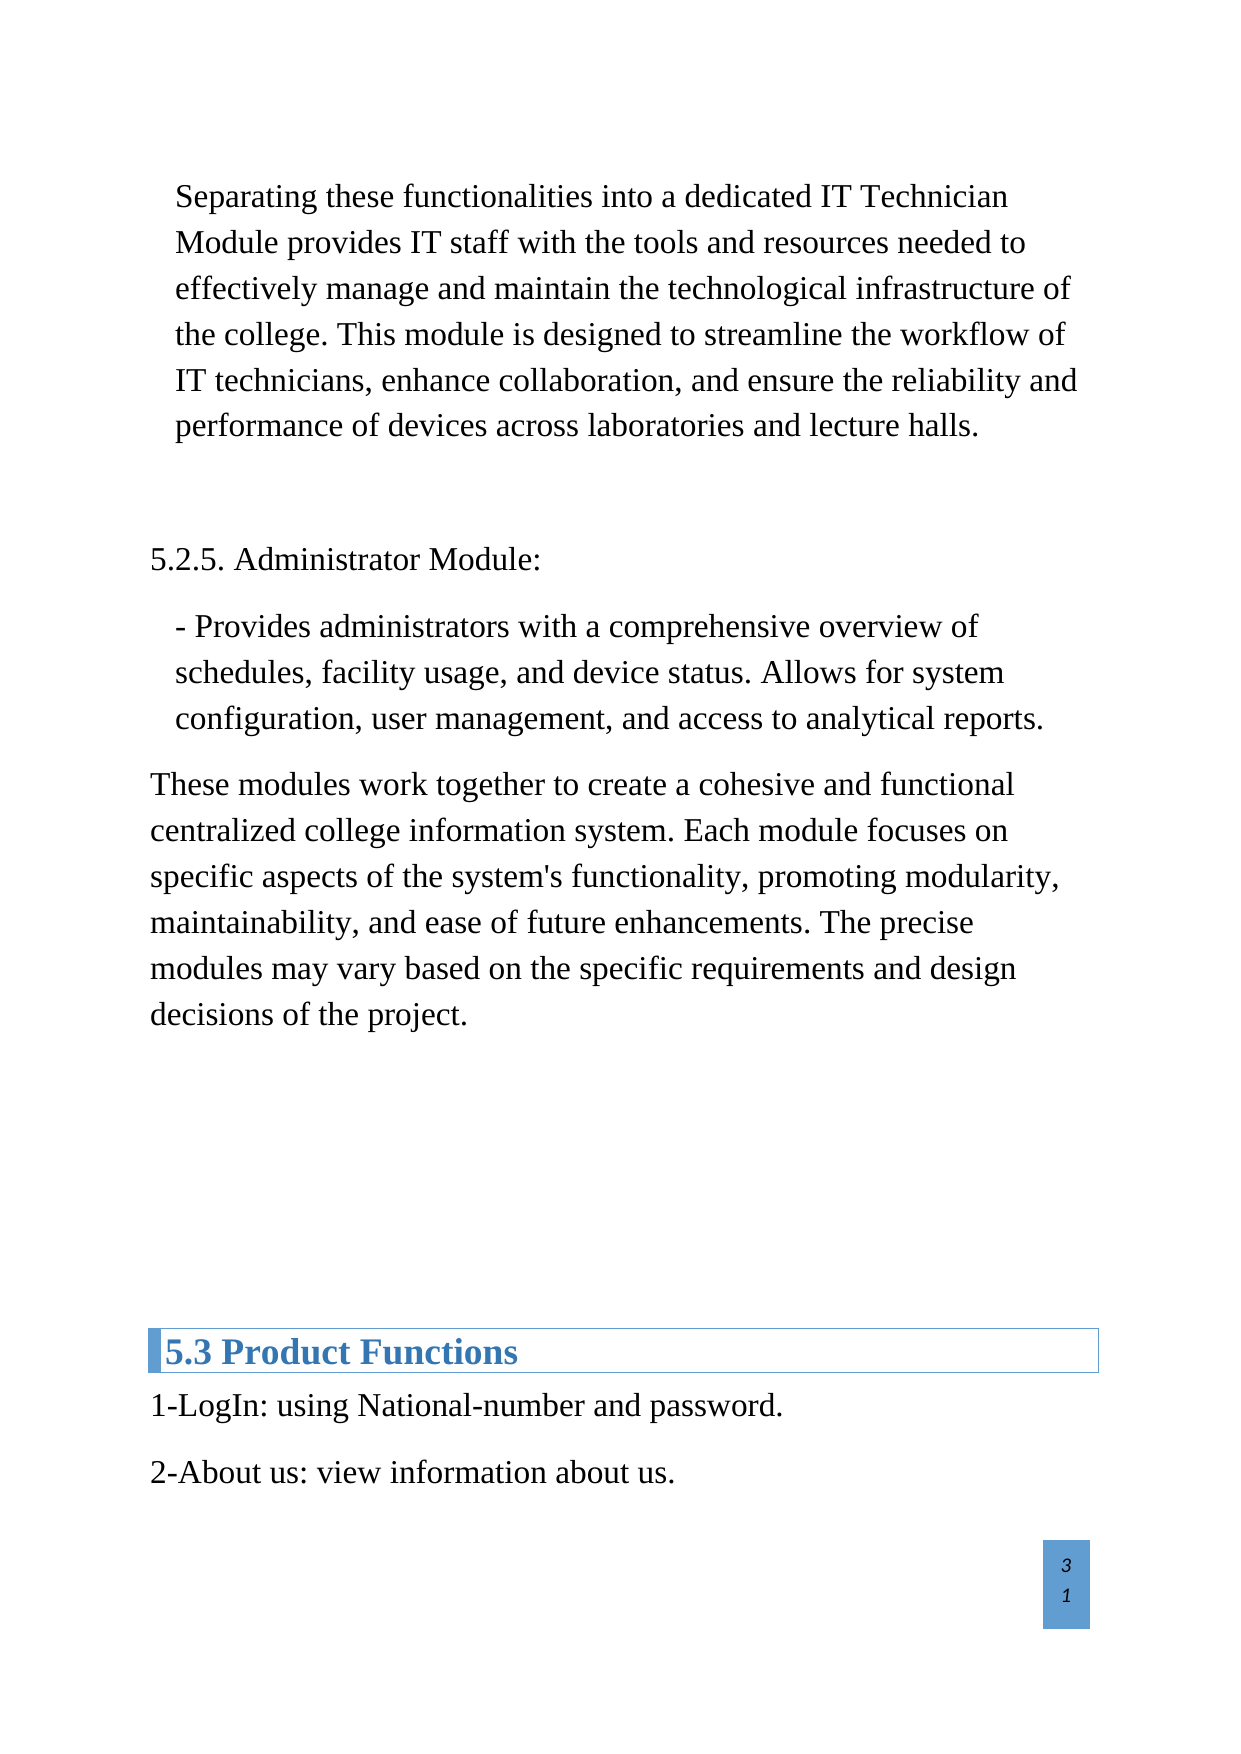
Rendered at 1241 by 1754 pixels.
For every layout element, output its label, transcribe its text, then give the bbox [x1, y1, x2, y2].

text These modules work together to create a cohesive and functional centralized college information system. Each module focuses on specific aspects of the system's functionality, promoting modularity, maintainability, and ease of future enhancements. The precise modules may vary based on the specific requirements and design decisions of the project. [150, 765, 1090, 1033]
text 2-About us: view information about us. [150, 1452, 1090, 1491]
text - Provides administrators with a comprehensive overview of schedules, facility usage, and device status. Allows for system configuration, user management, and access to analytical reports. [175, 606, 1090, 736]
subtitle 5.3 Product Functions [161, 1329, 1098, 1372]
text 5.2.5. Administrator Module: [150, 539, 1090, 578]
text Separating these functionalities into a dedicated IT Technician Module provides IT staff with the tools and resources needed to effectively manage and maintain the technological infrastructure of the college. This module is designed to streamline the workflow of IT technicians, enhance collaboration, and ensure the reliability and performance of devices across laboratories and lecture halls. [175, 176, 1090, 444]
text 1-LogIn: using National-number and password. [150, 1386, 1090, 1424]
